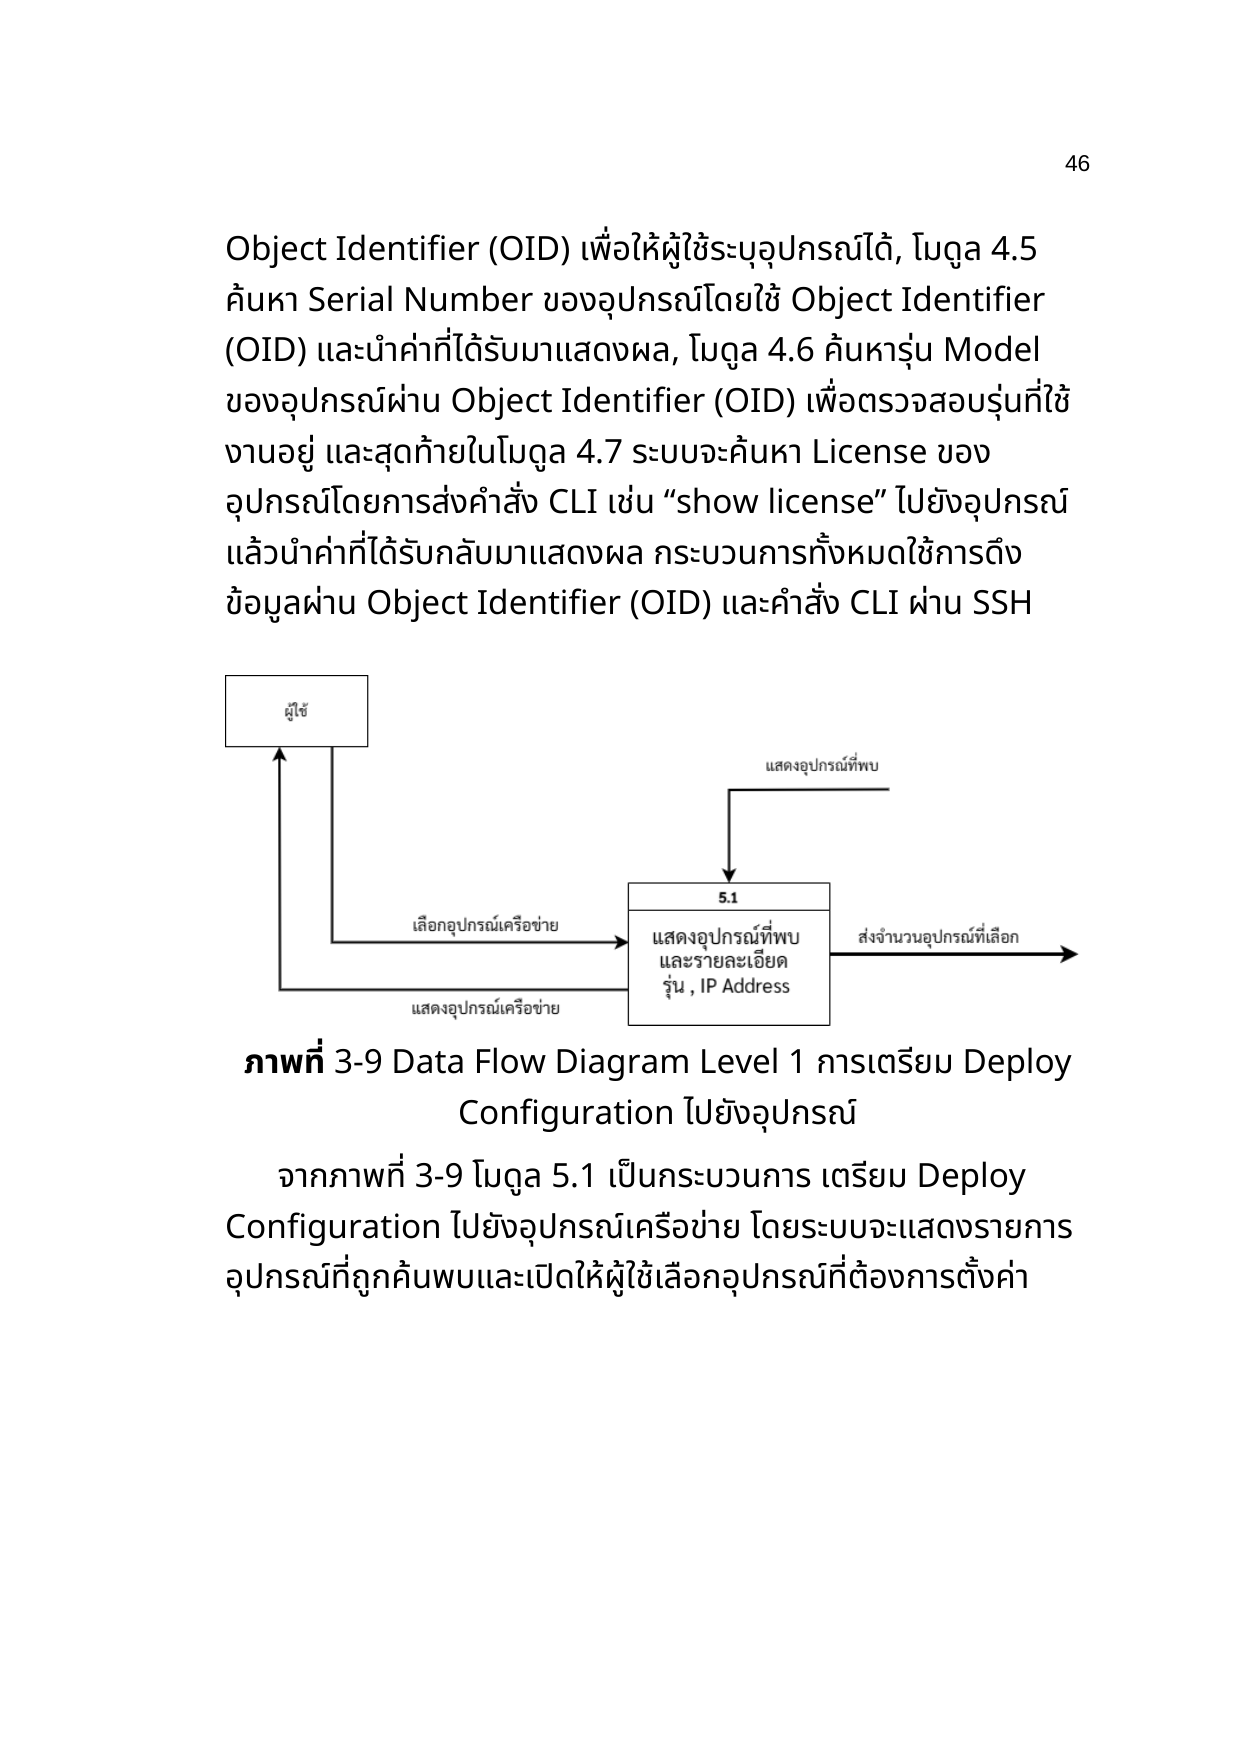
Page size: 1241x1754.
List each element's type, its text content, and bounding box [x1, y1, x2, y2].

picture [225, 675, 1090, 1026]
text จากภาพที่ 3-9 โมดูล 5.1 เป็นกระบวนการ เตรียม Deploy Configuration ไปยังอุปกรณ์เครือข่าย โดยระบบจะแสดงรายการอุปกรณ์ที่ถูกค้นพบและเปิดให้ผู้ใช้เลือกอุปกรณ์ที่ต้องการตั้งค่า [225, 1152, 1090, 1303]
text ภาพที่ 3-9 Data Flow Diagram Level 1 การเตรียม Deploy Configuration ไปยังอุปกรณ์ [225, 1038, 1090, 1139]
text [225, 225, 1090, 630]
